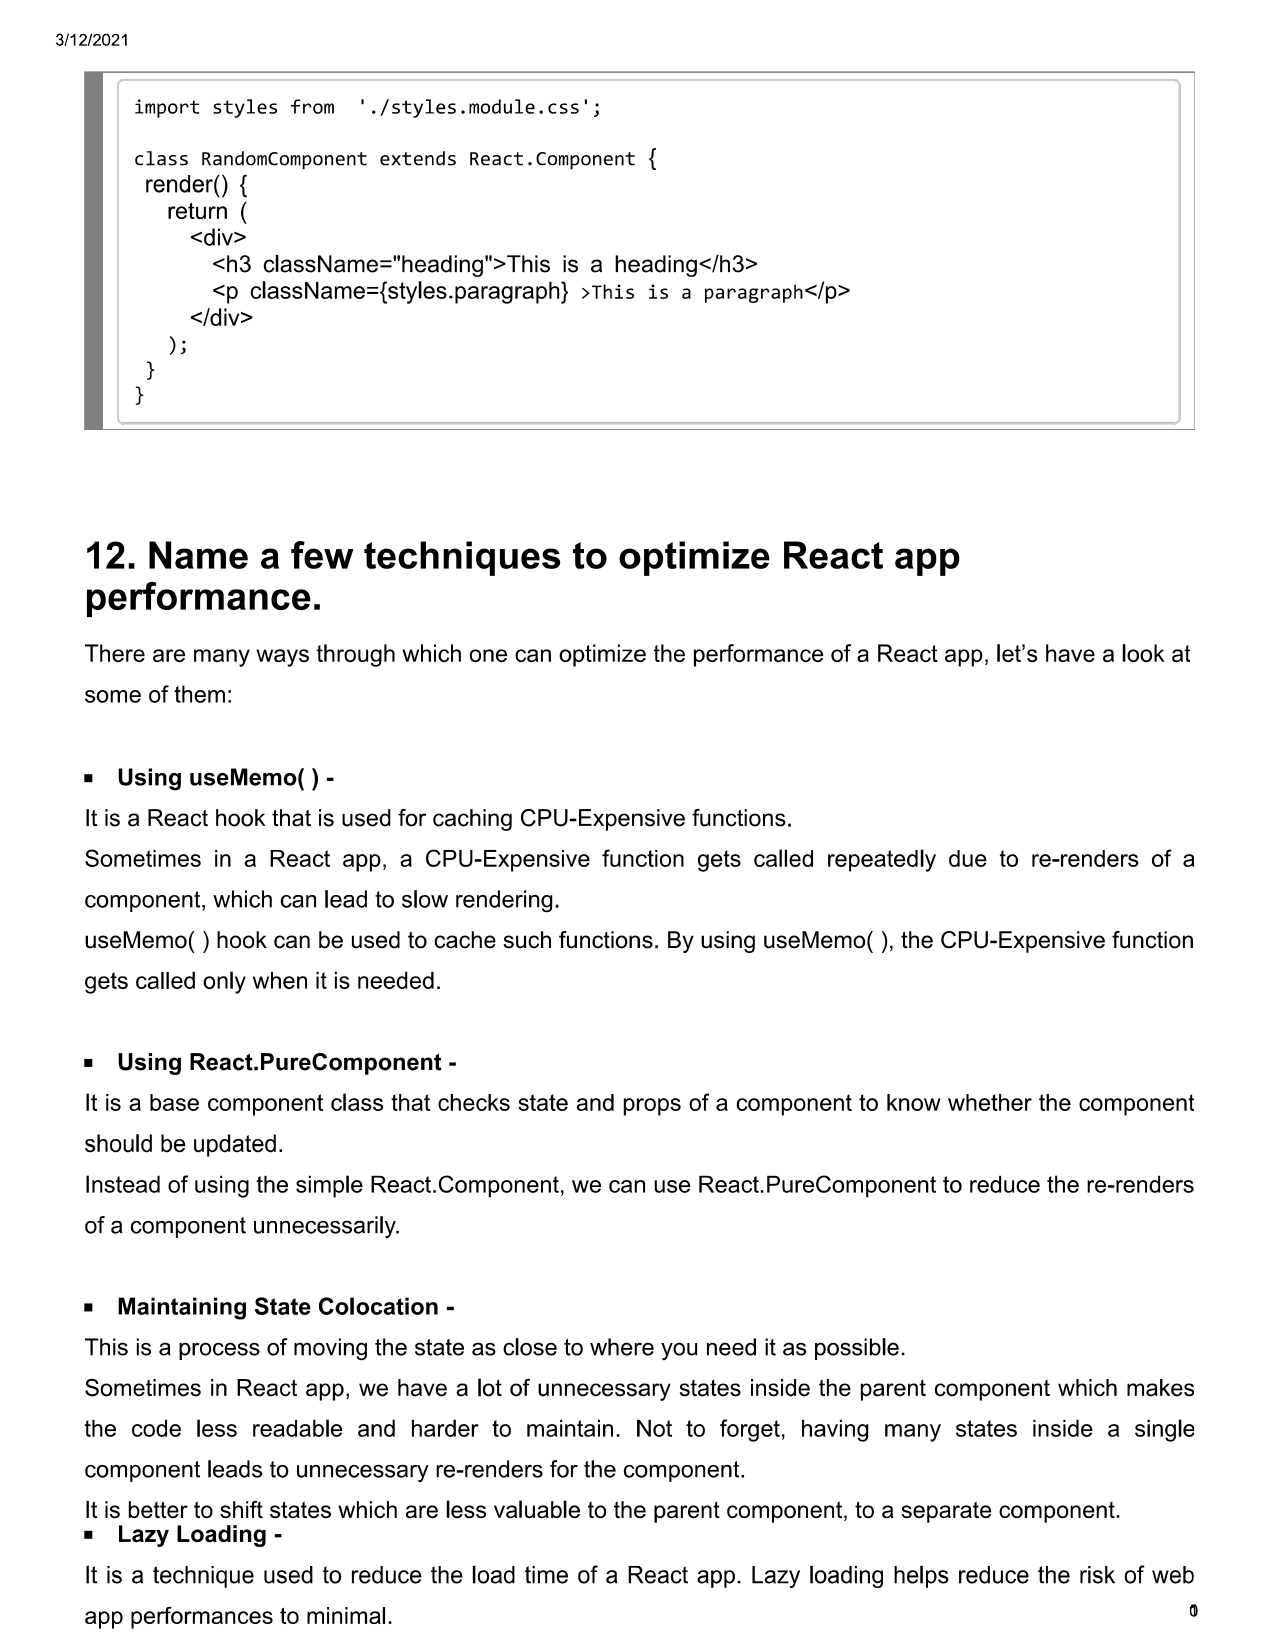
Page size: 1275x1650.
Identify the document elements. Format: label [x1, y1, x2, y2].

picture [84, 540, 1190, 703]
picture [83, 767, 1195, 1523]
picture [83, 1524, 1194, 1629]
picture [83, 70, 1195, 430]
